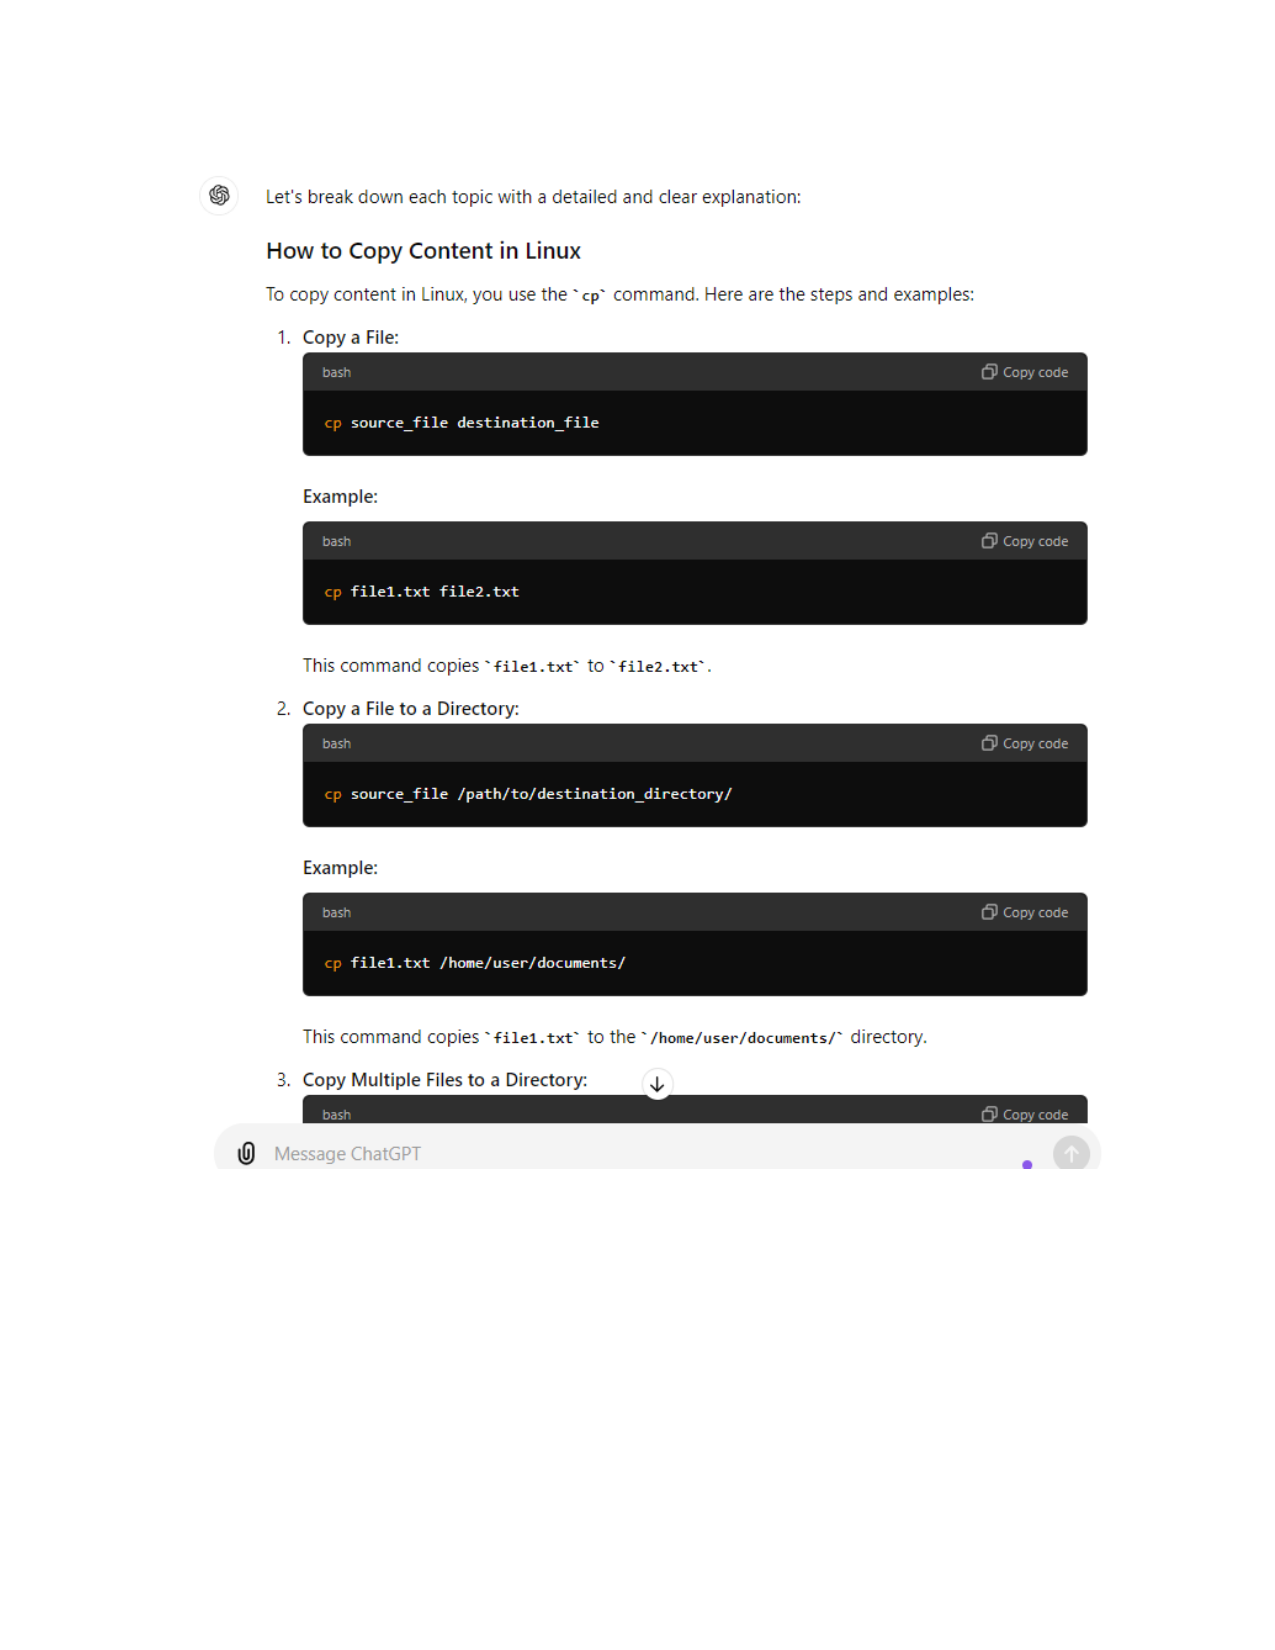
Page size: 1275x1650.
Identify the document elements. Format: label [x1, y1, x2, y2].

picture [150, 150, 1125, 1169]
